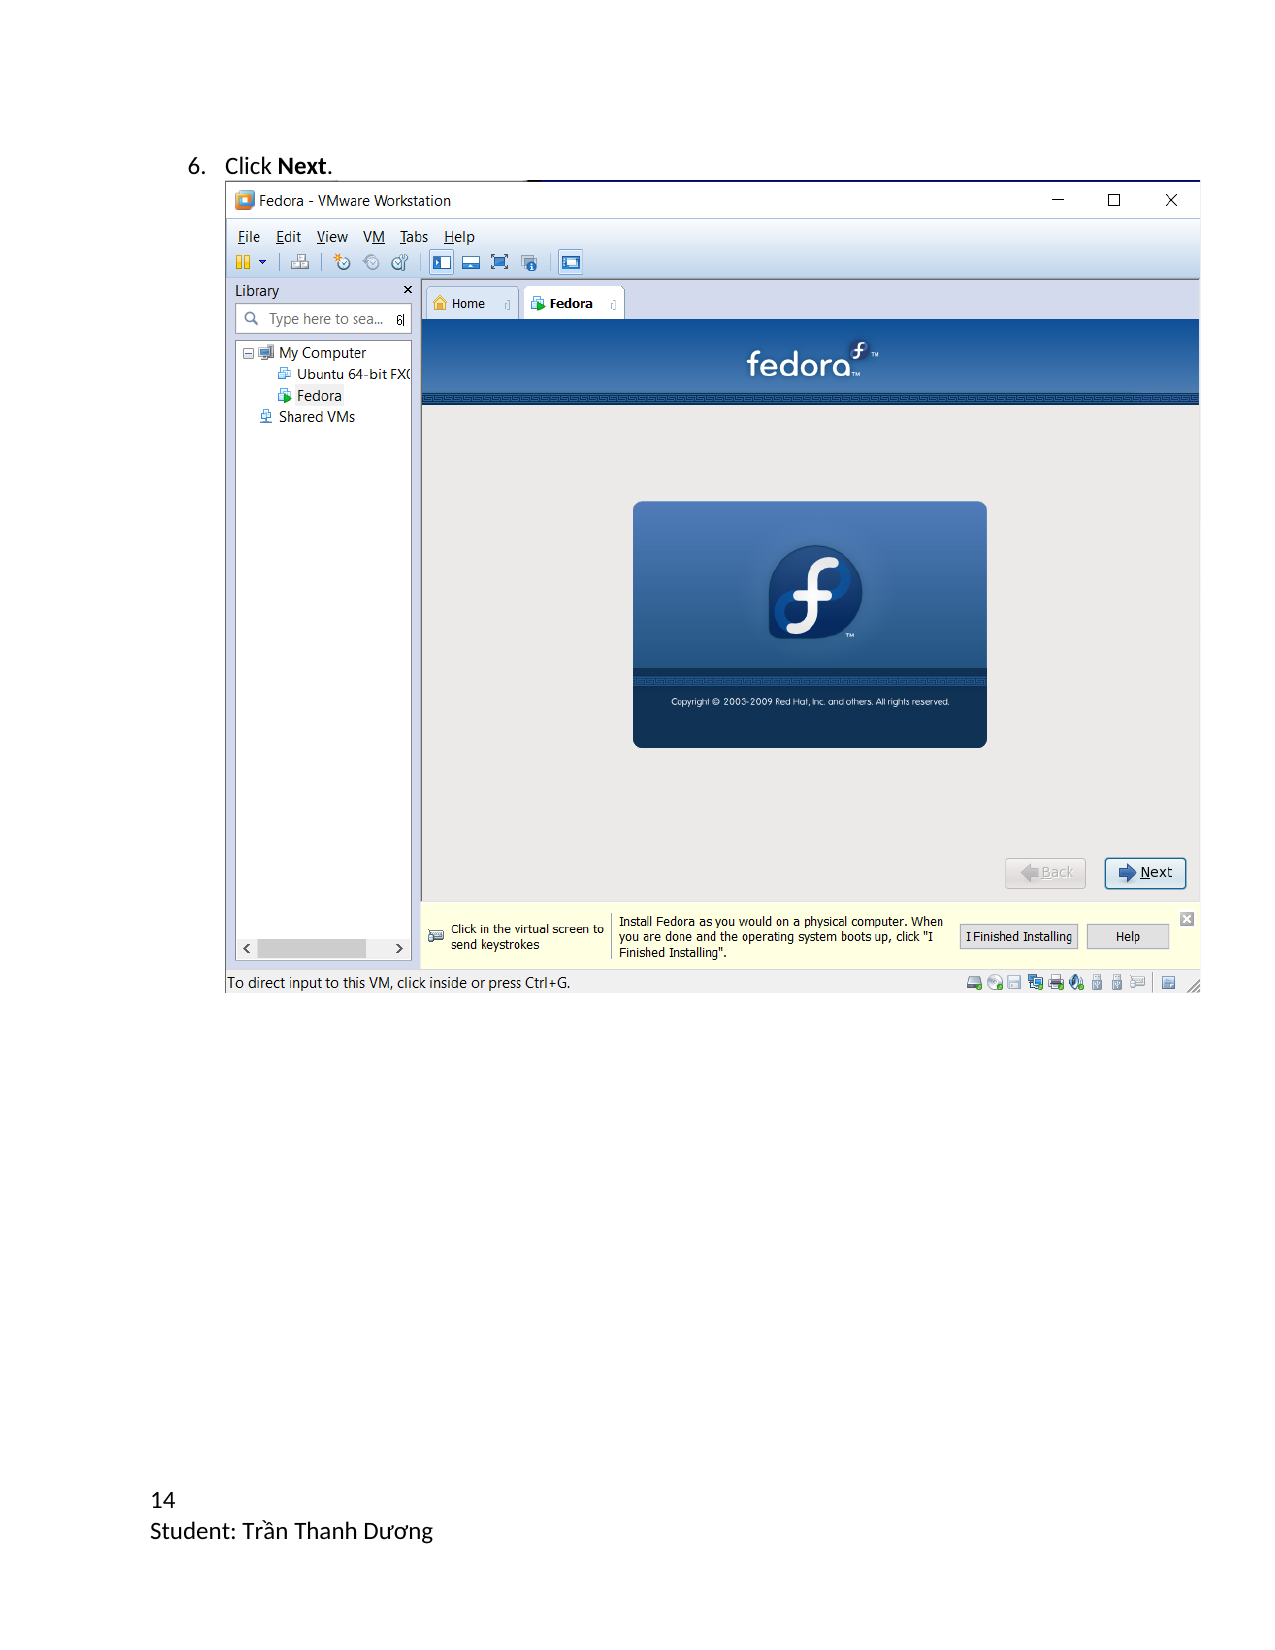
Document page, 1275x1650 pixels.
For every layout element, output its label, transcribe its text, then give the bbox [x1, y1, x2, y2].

picture [225, 180, 1200, 993]
